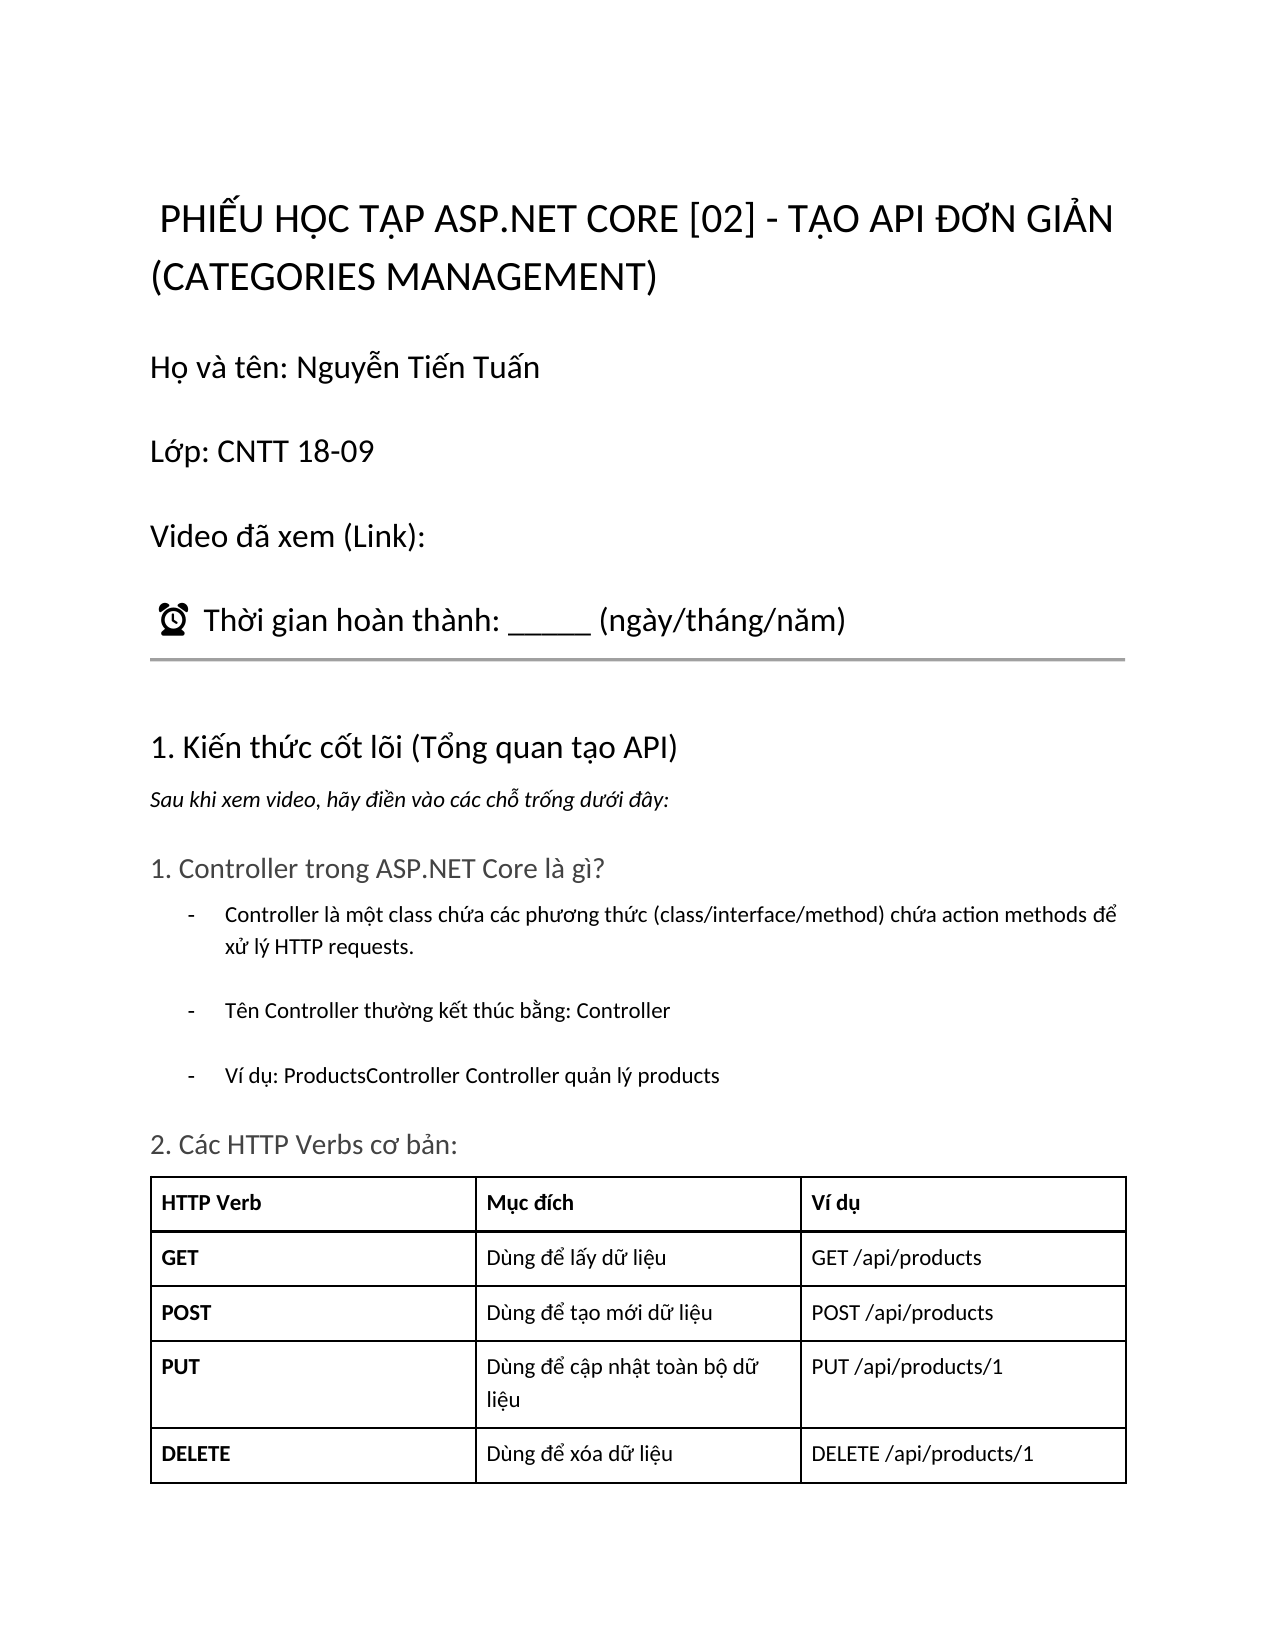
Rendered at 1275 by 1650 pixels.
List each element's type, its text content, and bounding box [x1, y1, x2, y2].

subtitle ⏰ Thời gian hoàn thành: _____ (ngày/tháng/năm) [150, 599, 1125, 639]
subtitle 2. Các HTTP Verbs cơ bản: [150, 1126, 1125, 1162]
subtitle Lớp: CNTT 18-09 [150, 430, 1125, 471]
subtitle Video đã xem (Link): [150, 514, 1125, 555]
subtitle 1. Kiến thức cốt lõi (Tổng quan tạo API) [150, 726, 1125, 767]
table_cell Dùng để tạo mới dữ liệu [477, 1287, 800, 1340]
table_cell GET /api/products [802, 1233, 1125, 1285]
table_cell DELETE /api/products/1 [802, 1429, 1125, 1482]
list Controller là một class chứa các phương thức (class/interface/method) chứa action methods để xử lý HTTP requests. [187, 900, 1125, 960]
table_cell POST /api/products [802, 1287, 1125, 1340]
table_header Mục đích [477, 1178, 800, 1230]
text Sau khi xem video, hãy điền vào các chỗ trống dưới đây: [150, 785, 1125, 813]
table_cell Dùng để lấy dữ liệu [477, 1233, 800, 1285]
table_cell Dùng để cập nhật toàn bộ dữ liệu [477, 1342, 800, 1427]
table_cell PUT [152, 1342, 475, 1427]
table_cell Dùng để xóa dữ liệu [477, 1429, 800, 1482]
subtitle PHIẾU HỌC TẬP ASP.NET CORE [02] - TẠO API ĐƠN GIẢN (CATEGORIES MANAGEMENT) [150, 192, 1125, 301]
list Ví dụ: ProductsController Controller quản lý products [187, 1061, 1125, 1089]
table_cell DELETE [152, 1429, 475, 1482]
table_header Ví dụ [802, 1178, 1125, 1230]
list Tên Controller thường kết thúc bằng: Controller [187, 996, 1125, 1024]
table_cell PUT /api/products/1 [802, 1342, 1125, 1427]
table_cell GET [152, 1233, 475, 1285]
subtitle 1. Controller trong ASP.NET Core là gì? [150, 851, 1125, 886]
subtitle Họ và tên: Nguyễn Tiến Tuấn [150, 346, 1125, 387]
table_cell POST [152, 1287, 475, 1340]
table_header HTTP Verb [152, 1178, 475, 1230]
